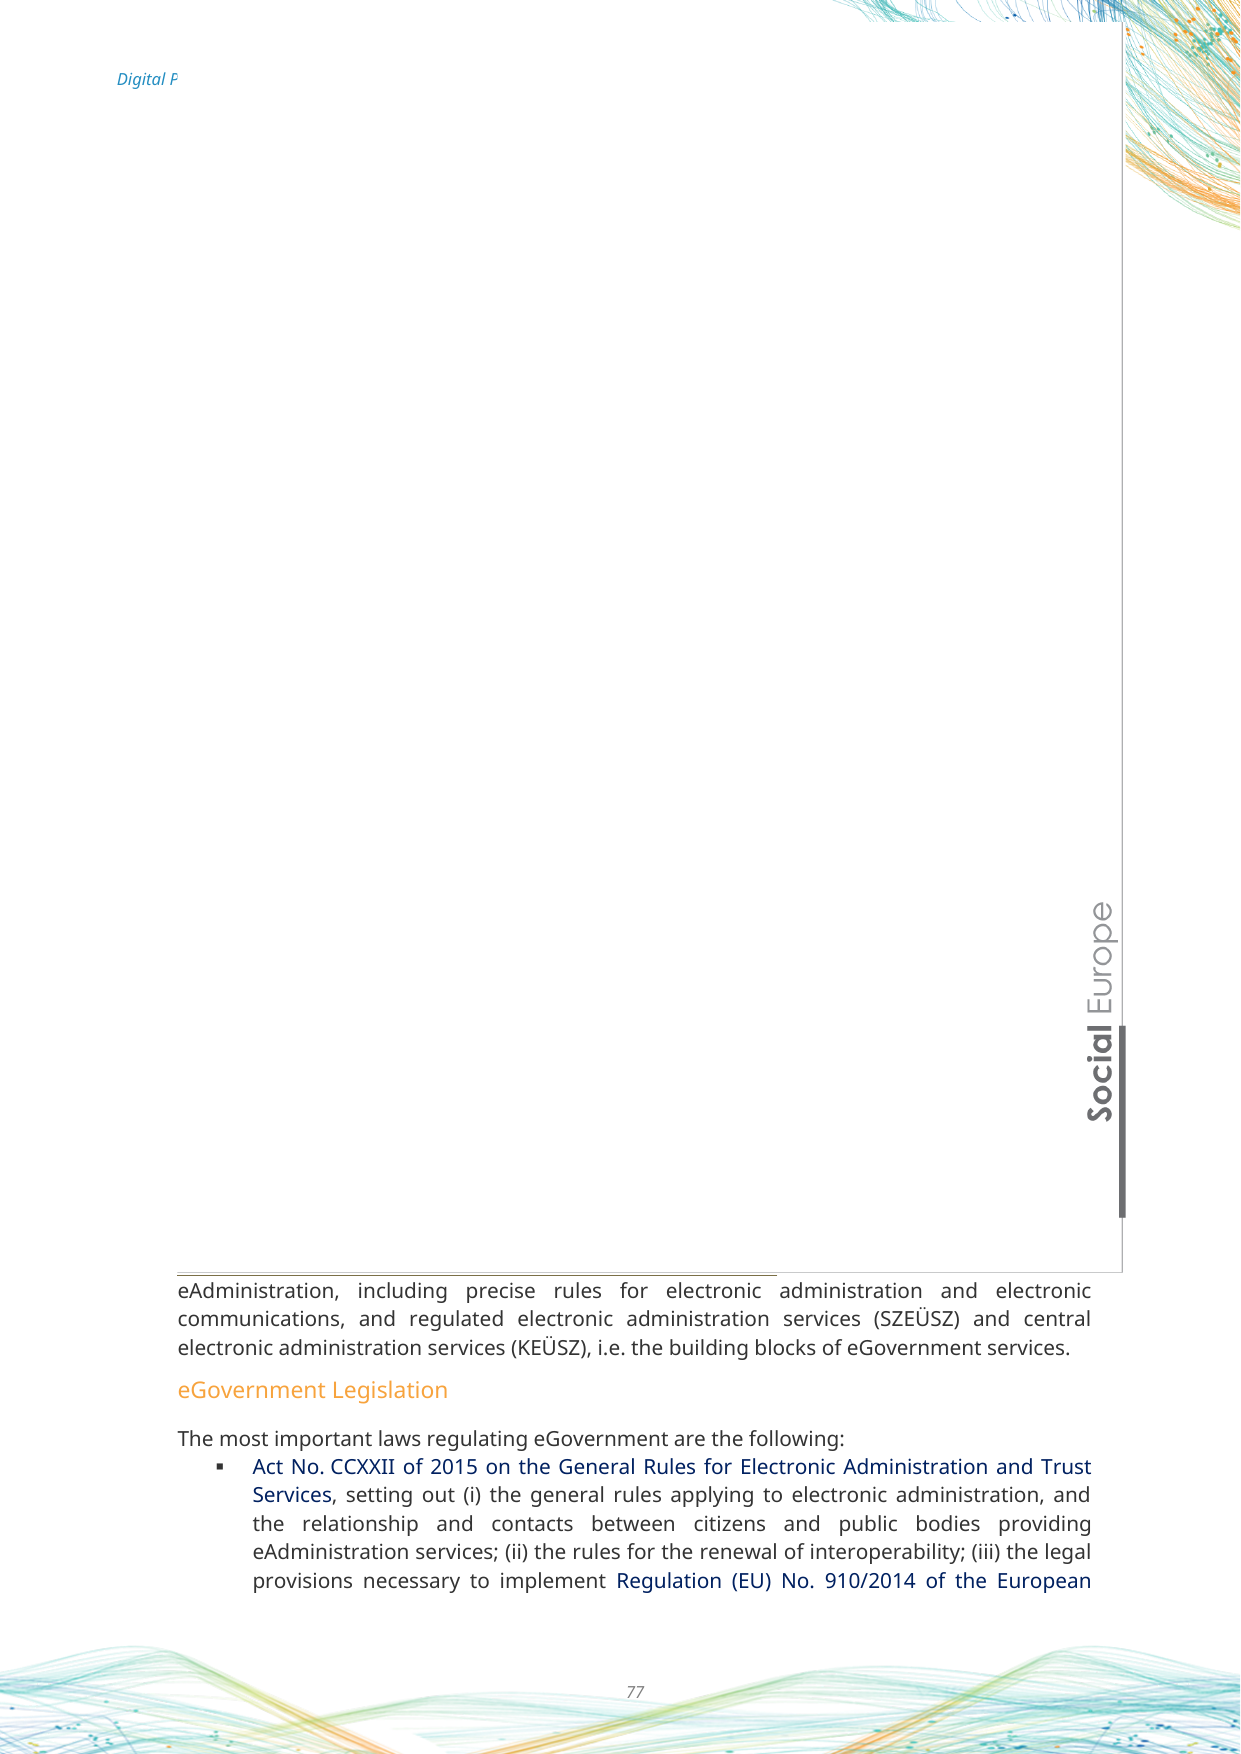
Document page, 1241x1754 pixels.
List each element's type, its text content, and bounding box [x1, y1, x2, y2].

text To extend the regulation to all organisations concerned, a new implementing decree was adopted in December 2016 (451/2016 (XII. 19.)), stipulating a detailed set of rules on eAdministration, including precise rules for electronic administration and electronic communications, and regulated electronic administration services (SZEÜSZ) and central electronic administration services (KEÜSZ), i.e. the building blocks of eGovernment services. [177, 1276, 1092, 1361]
picture [177, 0, 1241, 1273]
subtitle eGovernment Legislation [177, 1374, 1092, 1405]
list Act No. CCXXII of 2015 on the General Rules for Electronic Administration and Trust Services, setting out (i) the general rules applying to electronic administration, and the relationship and contacts between citizens and public bodies providing eAdministration services; (ii) the rules for the renewal of interoperability; (iii) the legal provisions necessary to implement Regulation (EU) No. 910/2014 of the European Parliament and of the Council of 23 July 2014 on electronic identification and trust services for electronic transactions in the internal market and repealing Directive 1999/93/EC (eIDAS Regulation); and (iv) the rules of authenticity of electronic and paper-based documents. The eAdministration Act also introduces the underlying principles for electronic administration, defines the role of the EÜF and establishes the so-called regulated electronic administration services, i.e. the building blocks for developing eGovernment services; [215, 1452, 1092, 1594]
text The most important laws regulating eGovernment are the following: [177, 1424, 1092, 1452]
picture [0, 1621, 1241, 1754]
